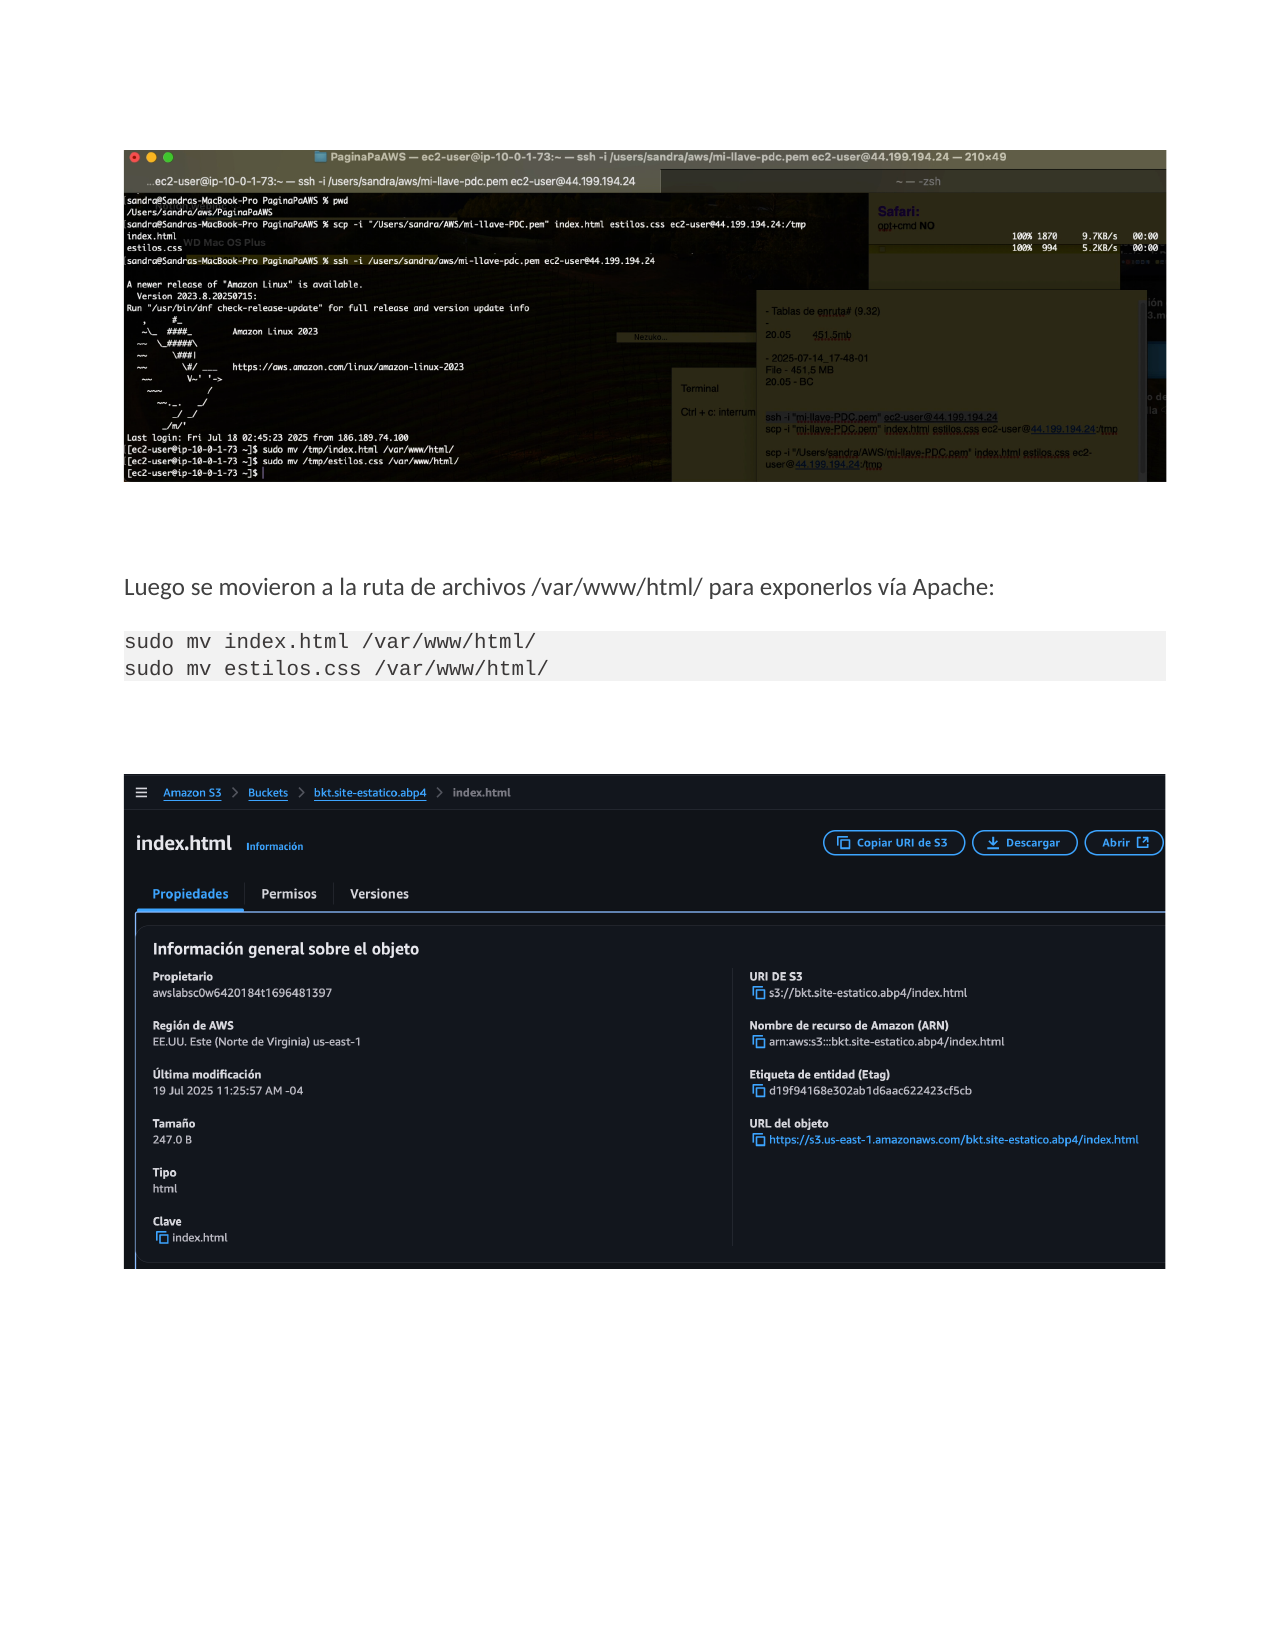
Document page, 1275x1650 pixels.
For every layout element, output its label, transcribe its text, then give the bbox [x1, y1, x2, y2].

text Luego se movieron a la ruta de archivos /var/www/html/ para exponerlos vía Apache: [124, 571, 1166, 601]
picture [123, 150, 1167, 482]
text sudo mv estilos.css /var/www/html/ [124, 658, 1166, 681]
text sudo mv index.html /var/www/html/ [124, 631, 1166, 654]
picture [123, 774, 1166, 1269]
